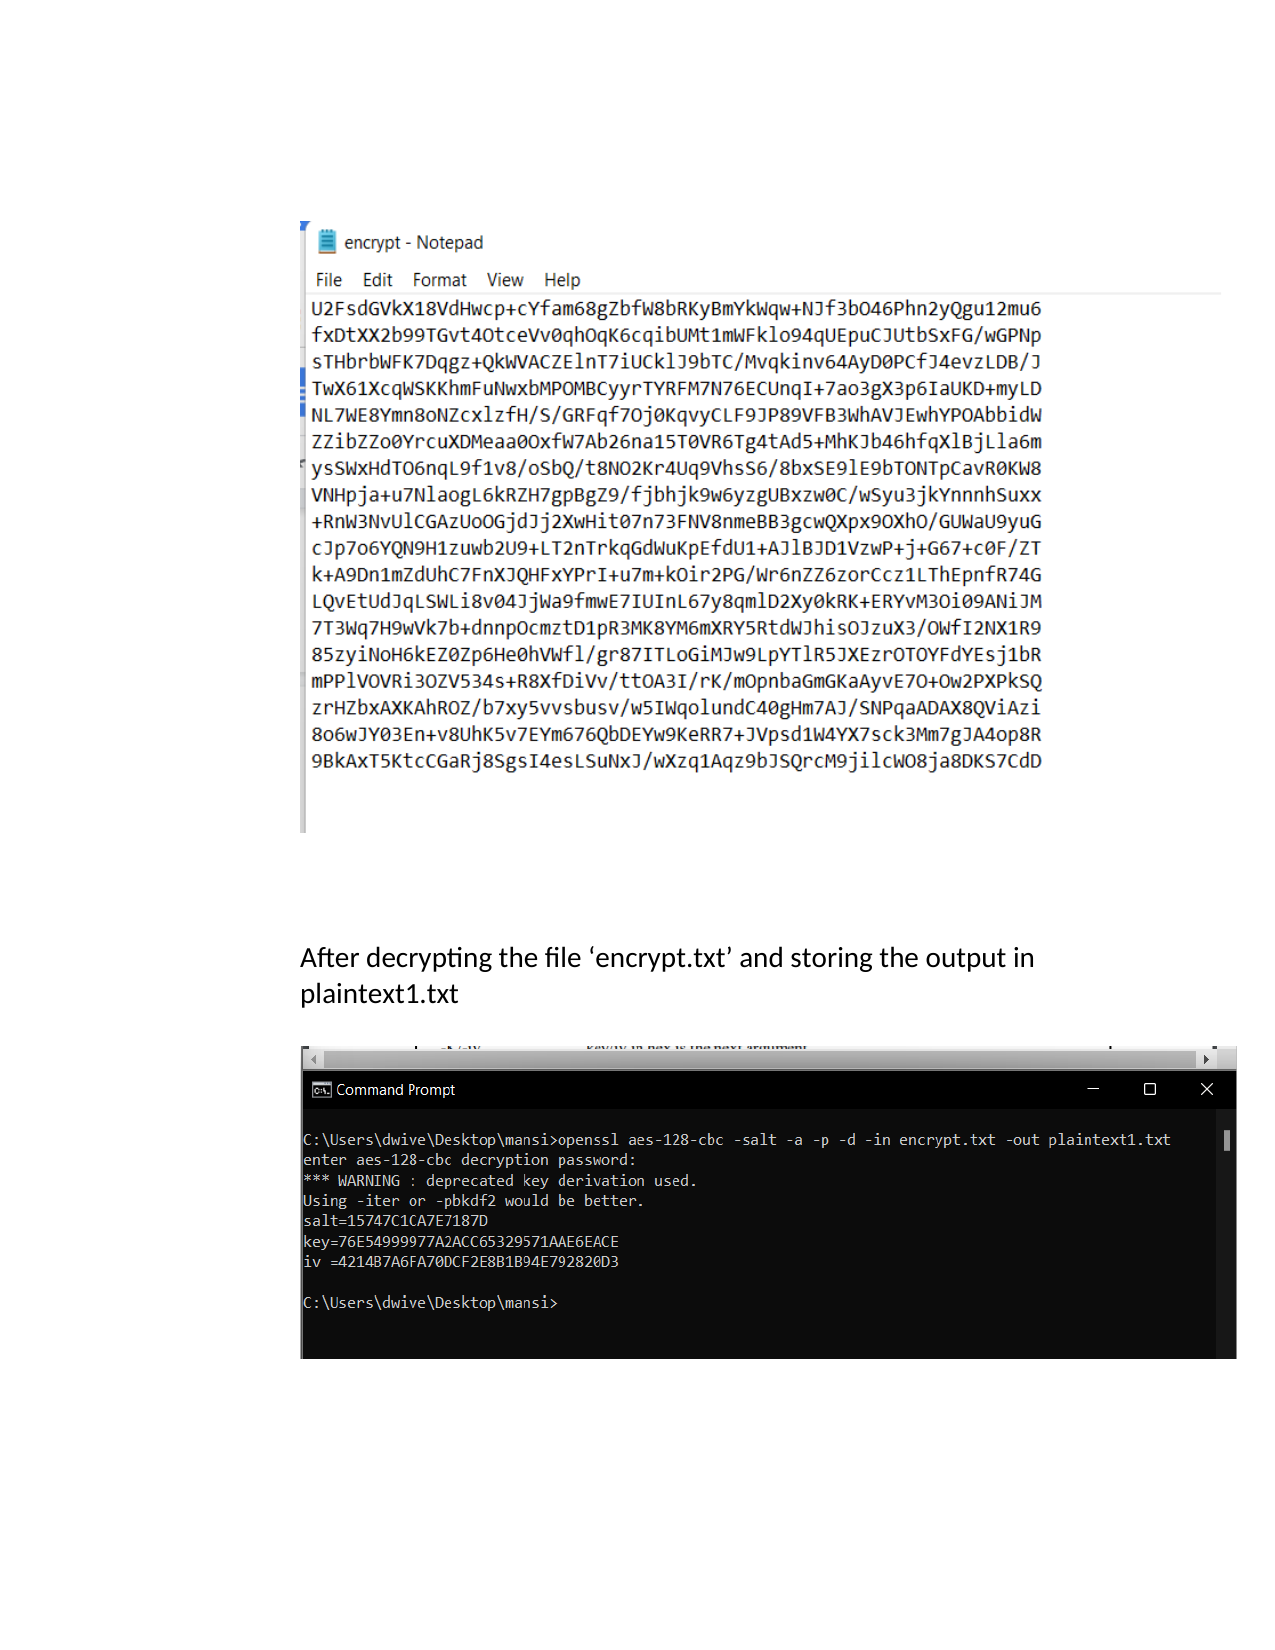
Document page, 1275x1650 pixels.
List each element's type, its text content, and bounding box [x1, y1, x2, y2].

picture [300, 1046, 1237, 1359]
text After decrypting the file ‘encrypt.txt’ and storing the output in plaintext1.txt [300, 939, 1125, 1010]
picture [300, 221, 1222, 833]
